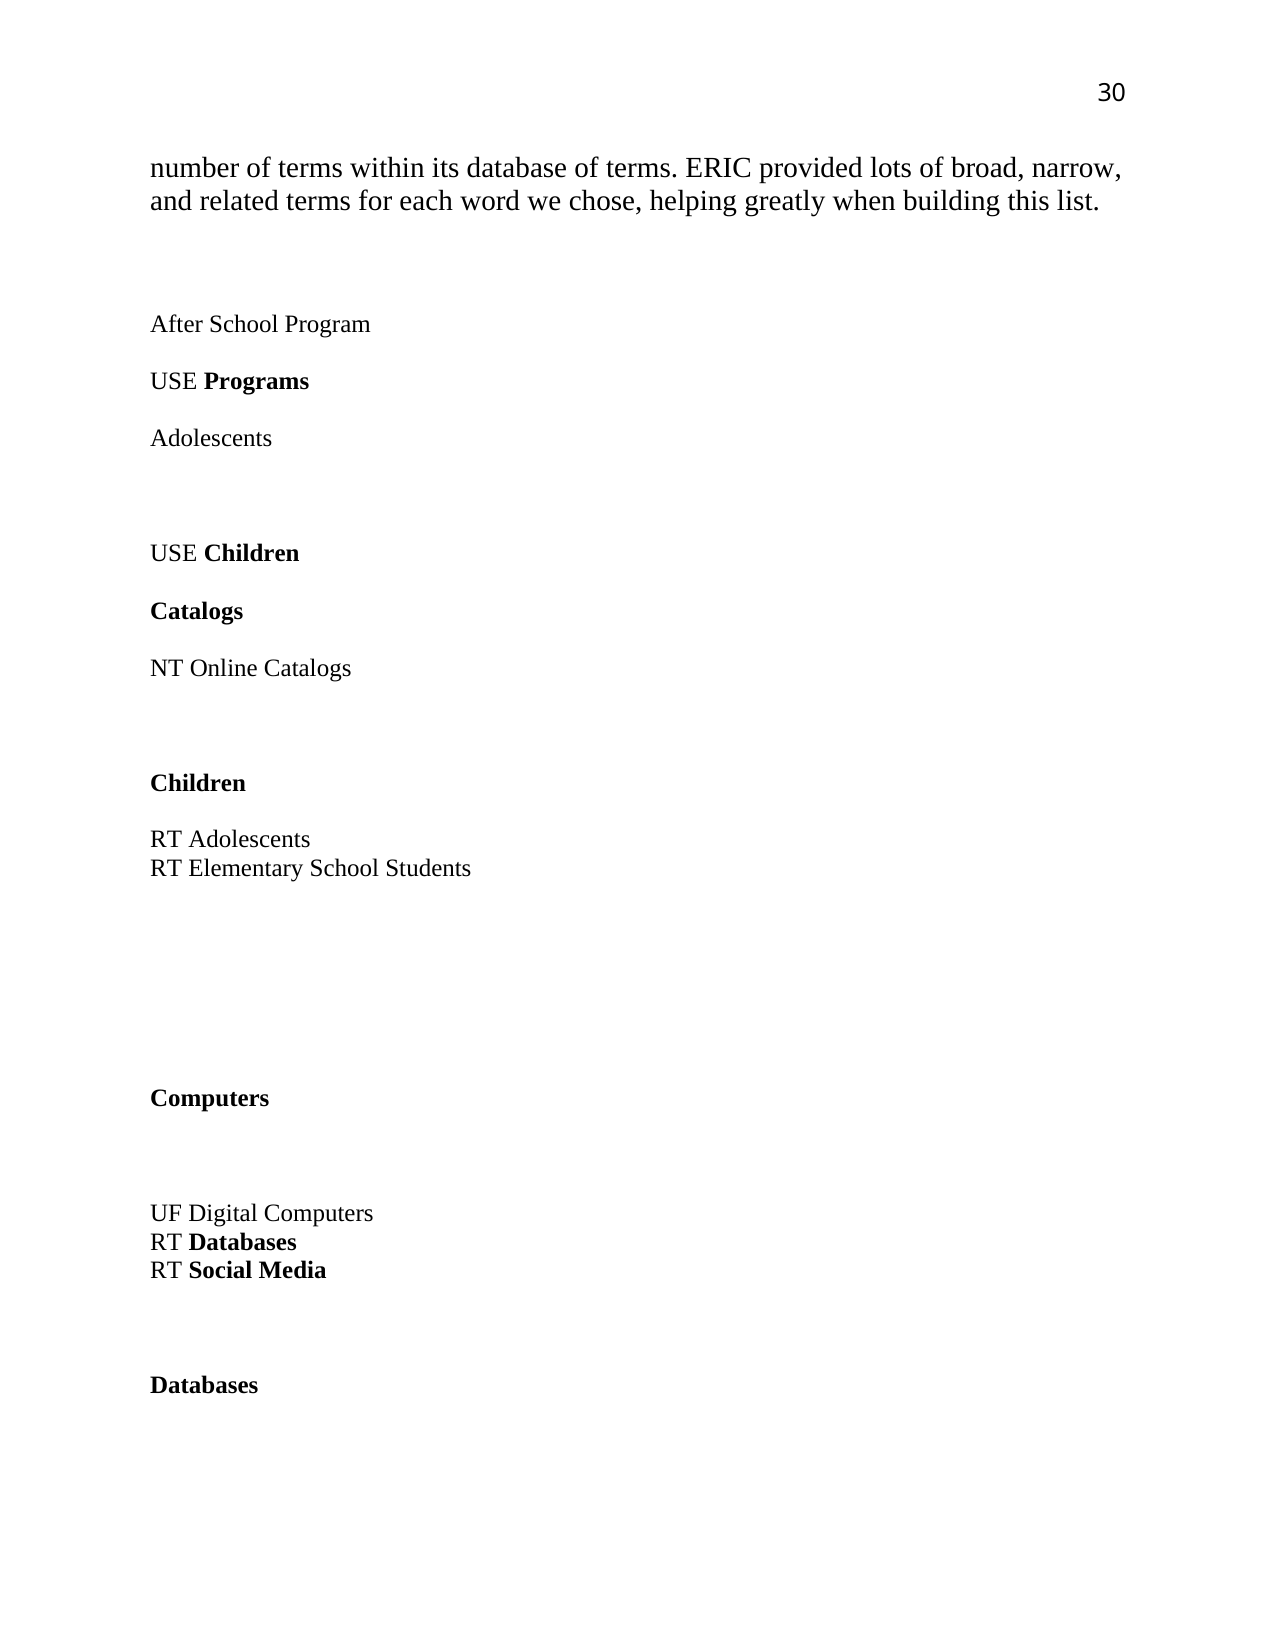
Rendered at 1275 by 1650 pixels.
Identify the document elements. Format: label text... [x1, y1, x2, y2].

text NT Online Catalogs [150, 653, 1125, 681]
text RT Databases [150, 1227, 1125, 1255]
text Adolescents [150, 423, 1125, 452]
text Computers [150, 1083, 1125, 1111]
text RT Social Media [150, 1255, 1125, 1284]
text After School Program [150, 309, 1125, 338]
text USE Programs [150, 366, 1125, 394]
text Catalogs [150, 596, 1125, 624]
text RT Adolescents [150, 824, 1125, 853]
text UF Digital Computers [150, 1198, 1125, 1227]
text Children [150, 768, 1125, 796]
text Databases [150, 1370, 1125, 1399]
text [150, 150, 1125, 217]
text RT Elementary School Students [150, 853, 1125, 882]
text USE Children [150, 538, 1125, 567]
